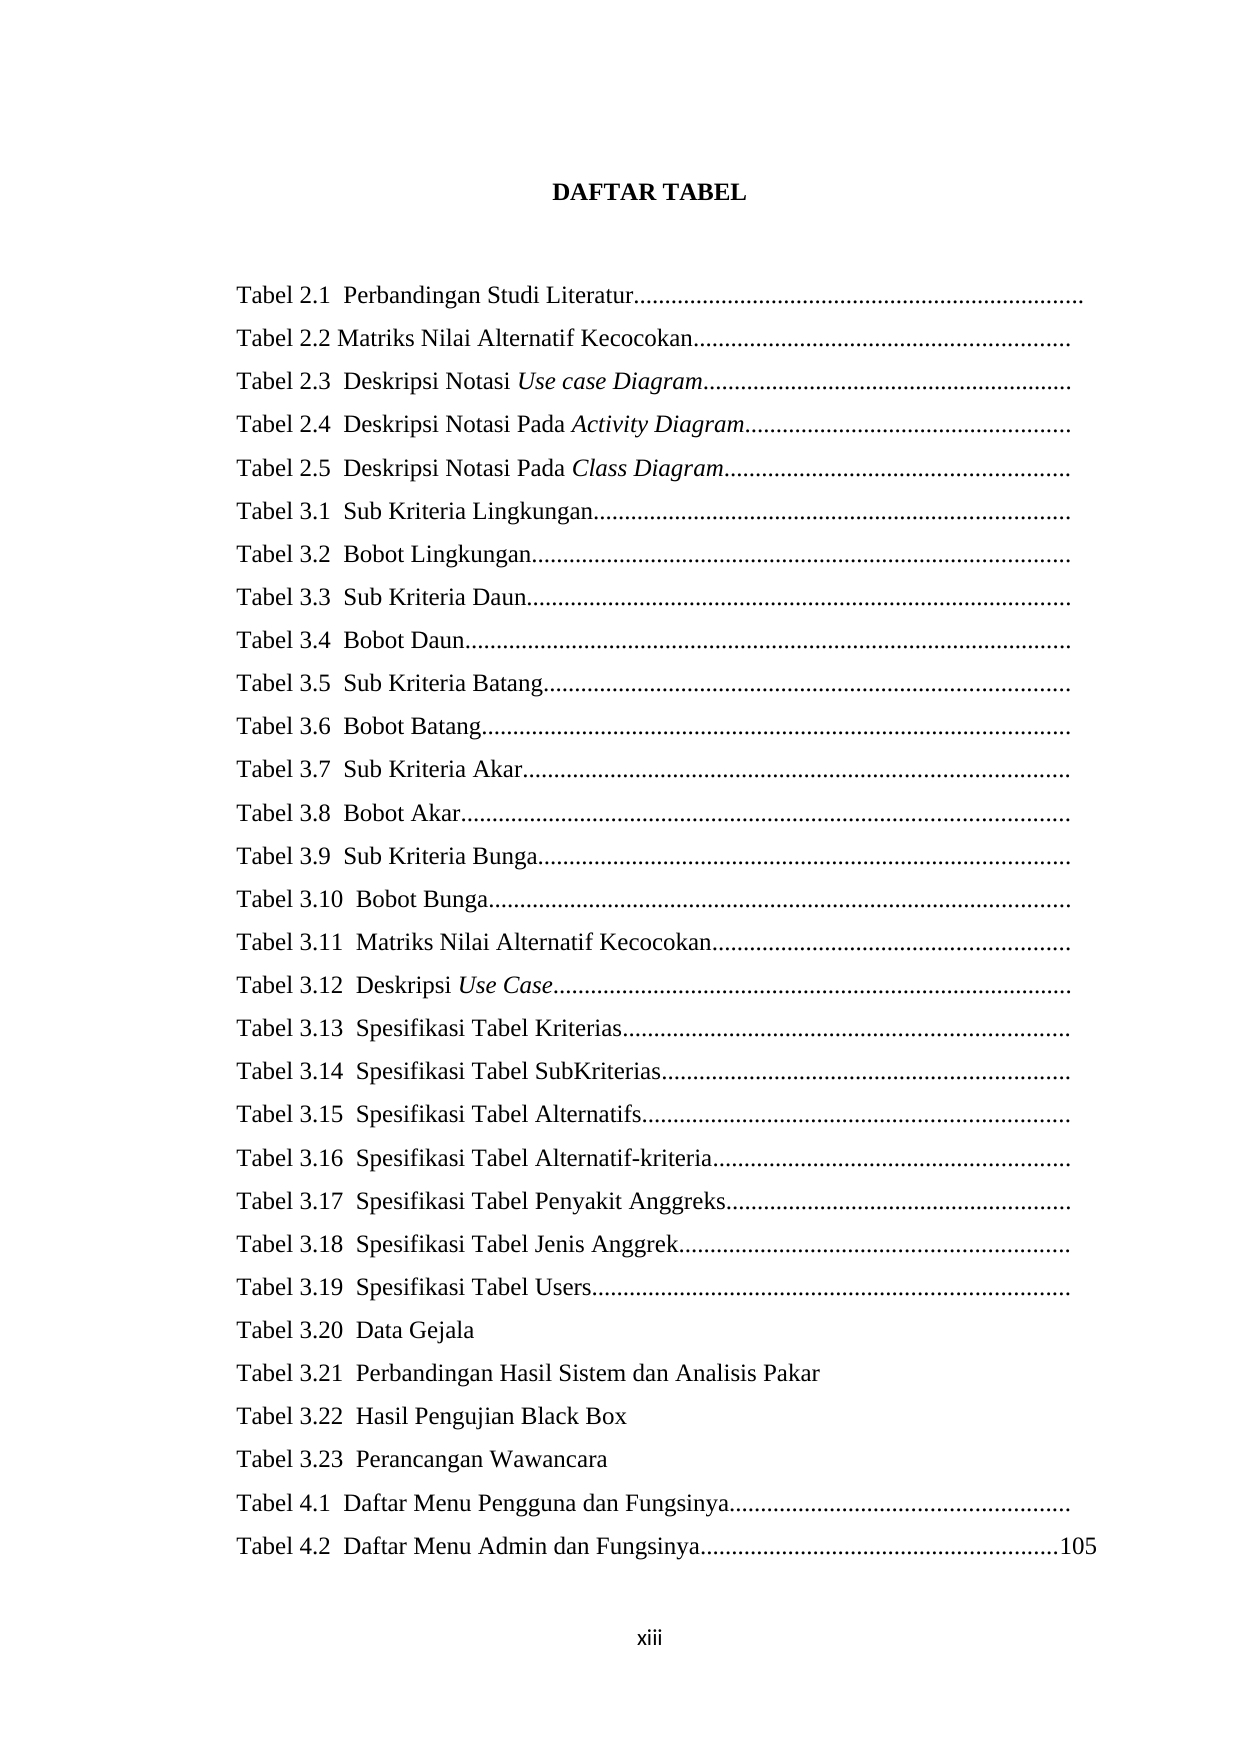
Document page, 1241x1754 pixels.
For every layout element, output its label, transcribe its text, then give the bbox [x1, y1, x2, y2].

text DAFTAR TABEL [236, 177, 1063, 206]
